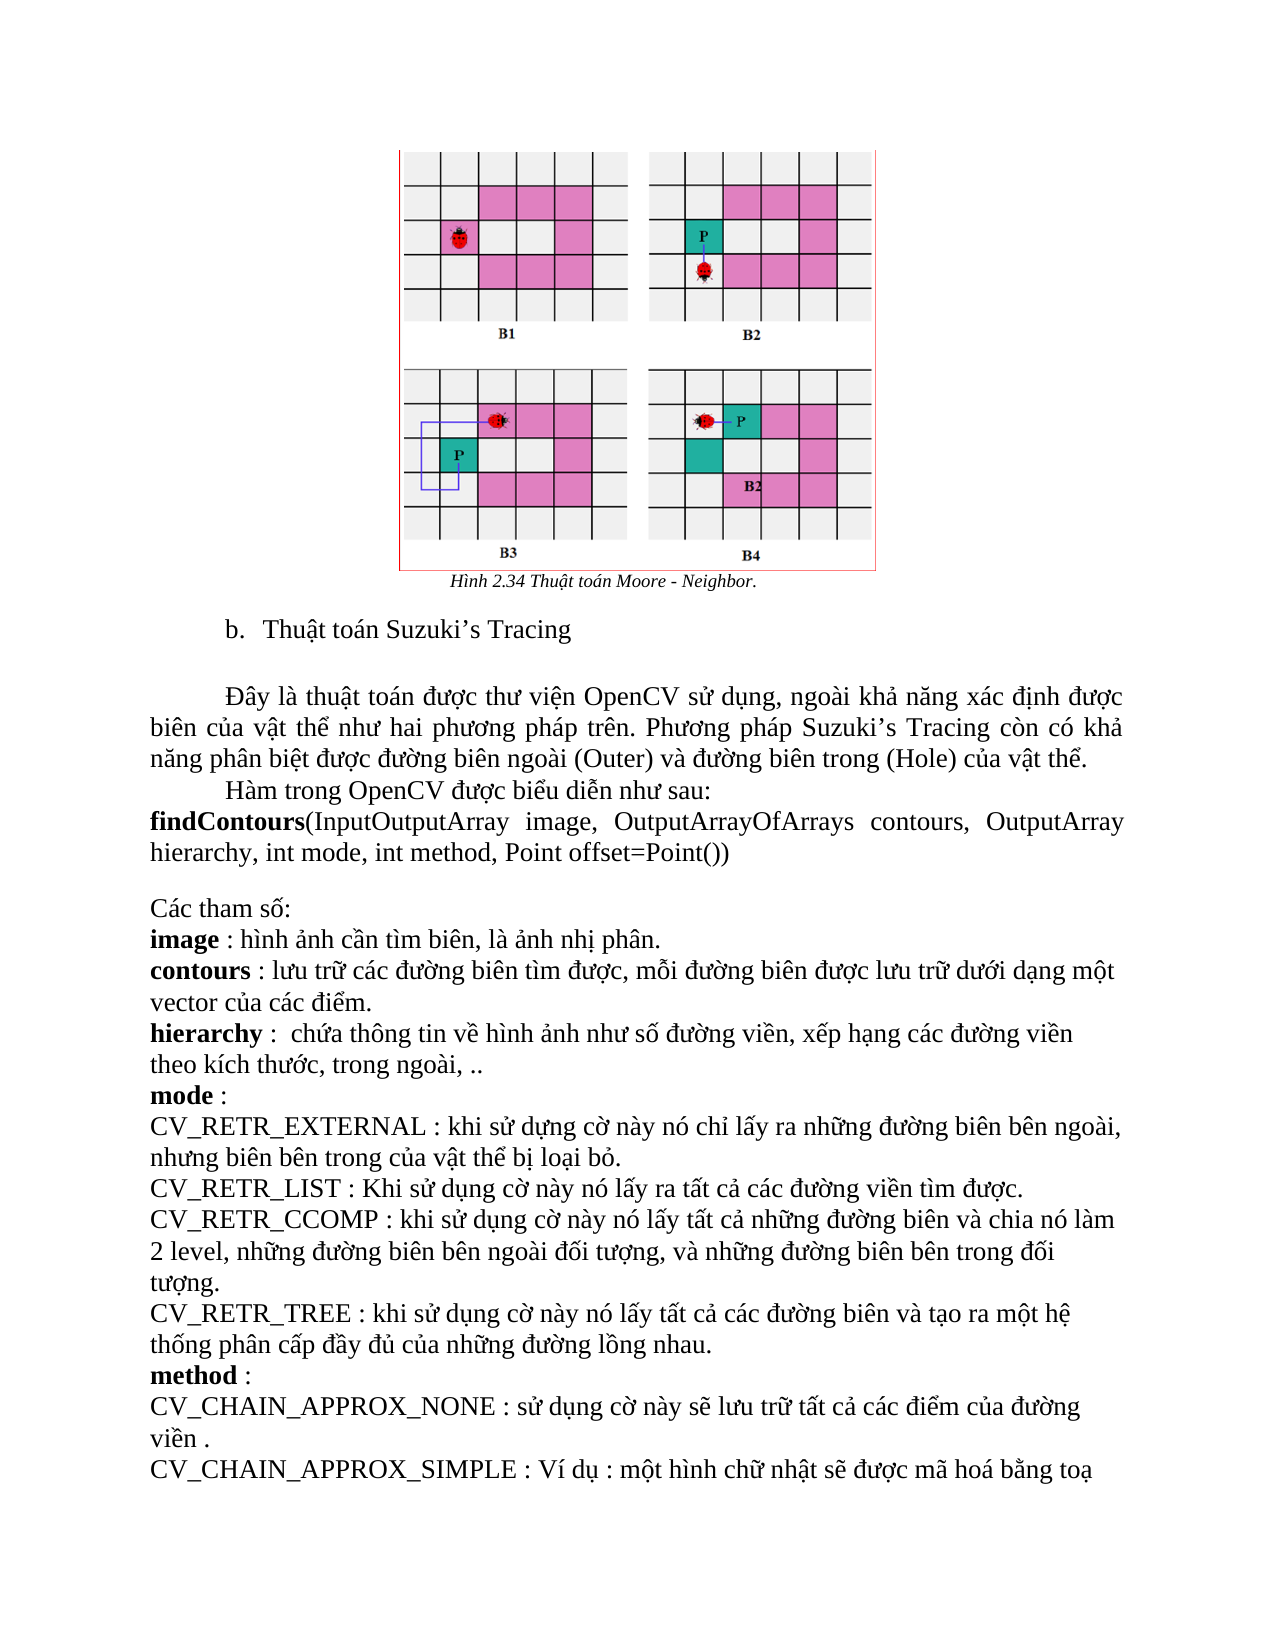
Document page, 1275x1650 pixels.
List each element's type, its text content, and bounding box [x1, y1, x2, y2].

list Thuật toán Suzuki’s Tracing [225, 613, 1125, 644]
text Đây là thuật toán được thư viện OpenCV sử dụng, ngoài khả năng xác định được biên của vật thể như hai phương pháp trên. Phương pháp Suzuki’s Tracing còn có khả năng phân biệt được đường biên ngoài (Outer) và đường biên trong (Hole) của vật thể. [150, 680, 1125, 774]
text findContours(InputOutputArray image, OutputArrayOfArrays contours, OutputArray hierarchy, int mode, int method, Point offset=Point()) [150, 805, 1125, 867]
picture [399, 150, 876, 571]
text Hàm trong OpenCV được biểu diễn như sau: [150, 774, 1125, 805]
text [150, 892, 1125, 1484]
